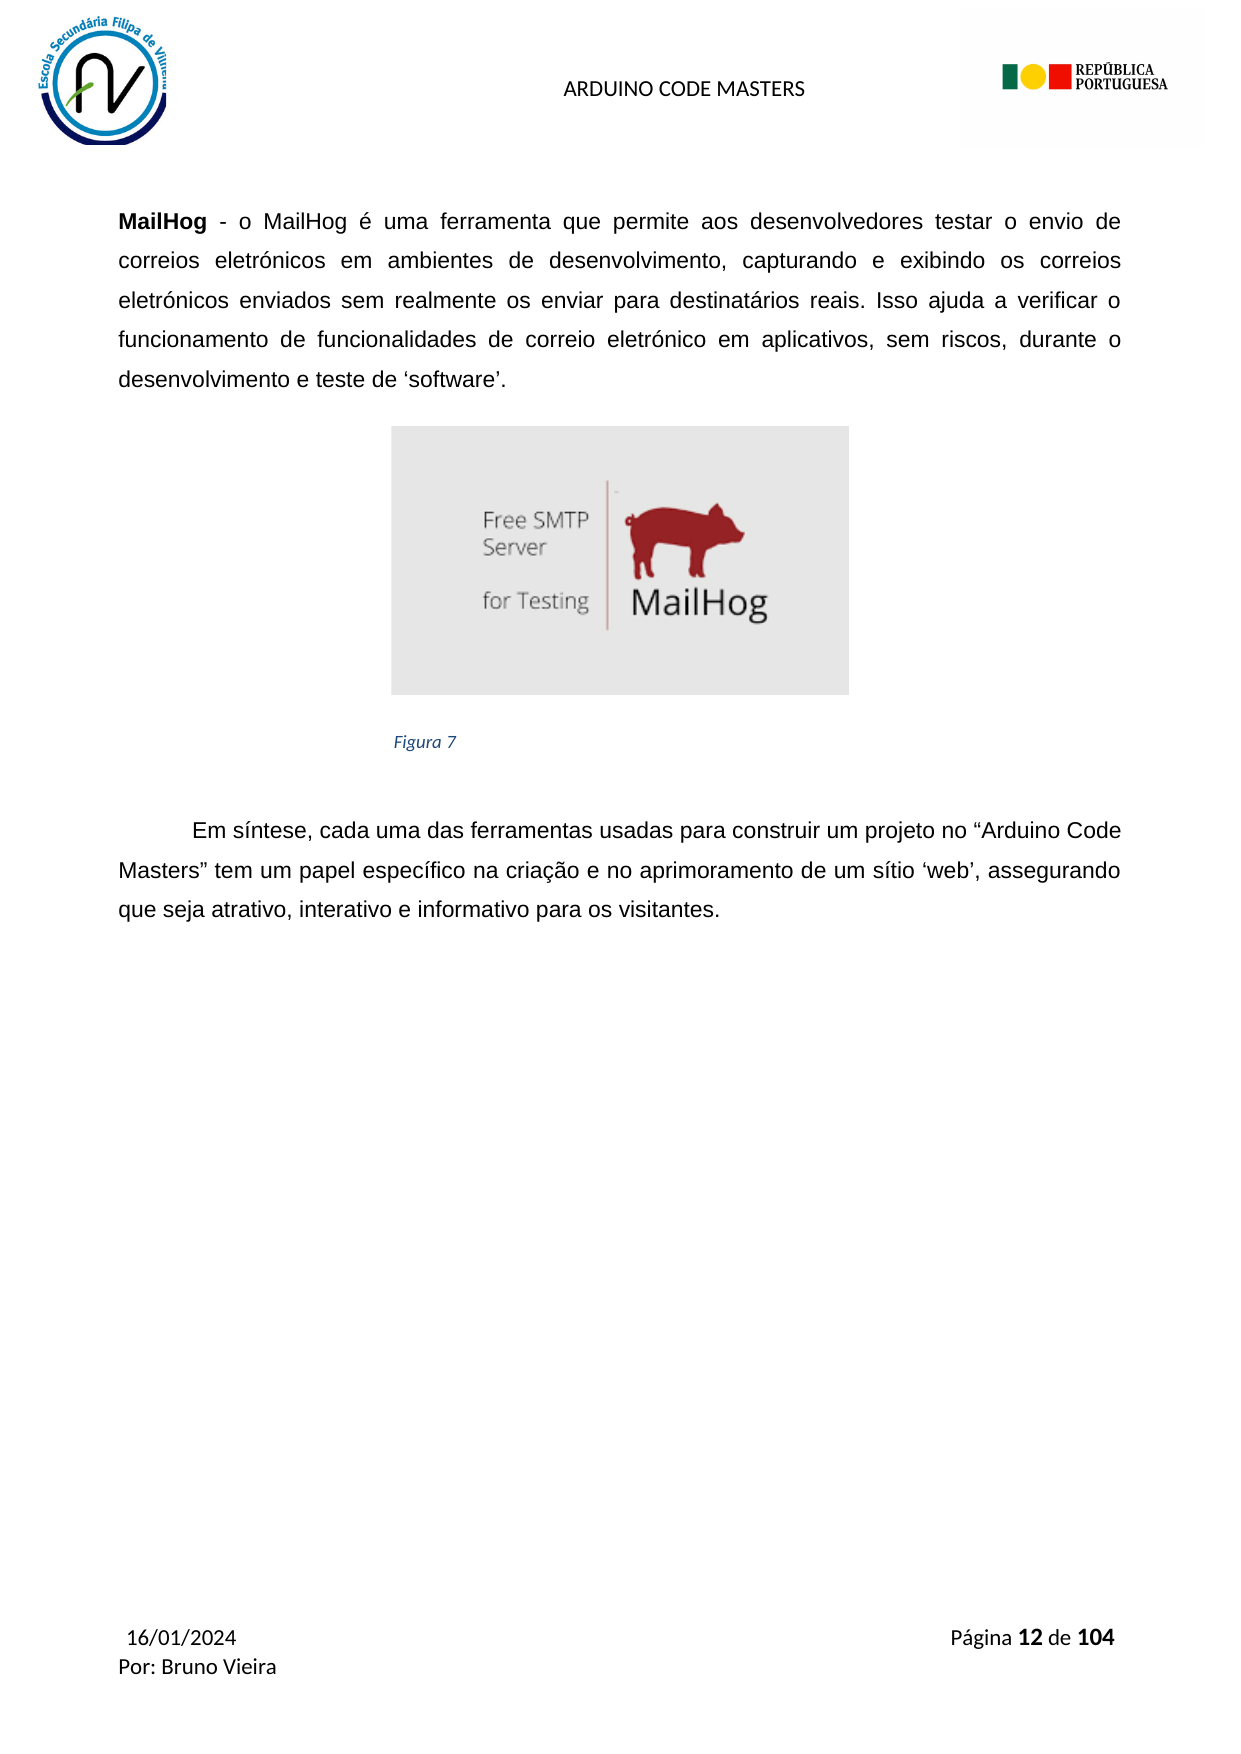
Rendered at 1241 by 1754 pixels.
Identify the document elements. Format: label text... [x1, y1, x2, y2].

text Em síntese, cada uma das ferramentas usadas para construir um projeto no “Arduino Code Masters” tem um papel específico na criação e no aprimoramento de um sítio ‘web’, assegurando que seja atrativo, interativo e informativo para os visitantes. [118, 817, 1122, 923]
picture [391, 426, 849, 695]
picture [959, 8, 1204, 146]
text MailHog - o MailHog é uma ferramenta que permite aos desenvolvedores testar o envio de correios eletrónicos em ambientes de desenvolvimento, capturando e exibindo os correios eletrónicos enviados sem realmente os enviar para destinatários reais. Isso ajuda a verificar o funcionamento de funcionalidades de correio eletrónico em aplicativos, sem riscos, durante o desenvolvimento e teste de ‘software’. [118, 208, 1122, 392]
picture [37, 15, 167, 144]
